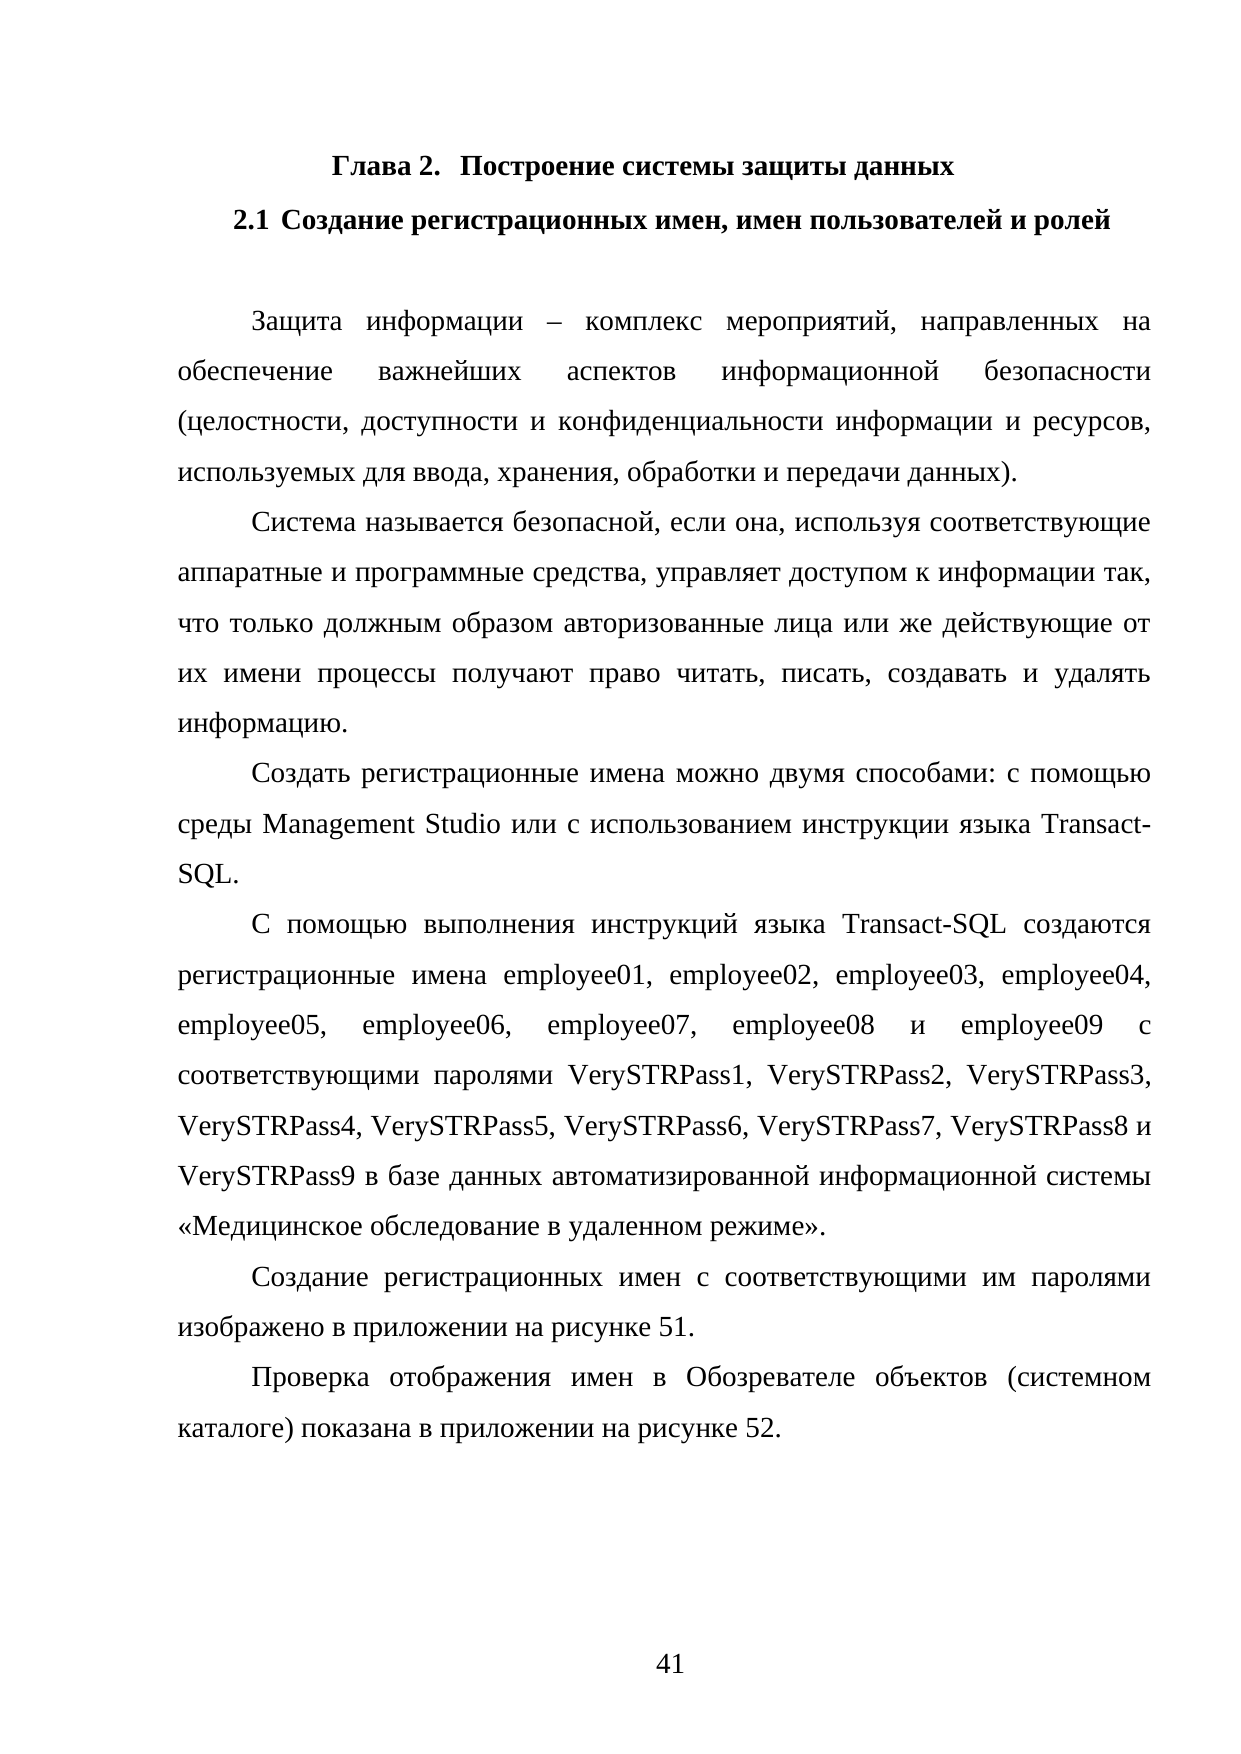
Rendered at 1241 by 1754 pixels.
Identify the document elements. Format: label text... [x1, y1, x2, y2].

text С помощью выполнения инструкций языка Transact-SQL создаются регистрационные имена employee01, employee02, employee03, employee04, employee05, employee06, employee07, employee08 и employee09 с соответствующими паролями VerySTRPass1, VerySTRPass2, VerySTRPass3, VerySTRPass4, VerySTRPass5, VerySTRPass6, VerySTRPass7, VerySTRPass8 и VerySTRPass9 в базе данных автоматизированной информационной системы «Медицинское обследование в удаленном режиме». [177, 907, 1152, 1242]
text Создать регистрационные имена можно двумя способами: с помощью среды Management Studio или с использованием инструкции языка Transact-SQL. [177, 756, 1152, 890]
text Проверка отображения имен в Обозревателе объектов (системном каталоге) показана в приложении на рисунке 52. [177, 1359, 1152, 1443]
text Построение системы защиты данных [177, 148, 1163, 181]
text Создание регистрационных имен, имен пользователей и ролей [177, 202, 1152, 236]
text Создание регистрационных имен с соответствующими им паролями изображено в приложении на рисунке 51. [177, 1259, 1152, 1343]
text Защита информации – комплекс мероприятий, направленных на обеспечение важнейших аспектов информационной безопасности (целостности, доступности и конфиденциальности информации и ресурсов, используемых для ввода, хранения, обработки и передачи данных). [177, 303, 1152, 487]
text Система называется безопасной, если она, используя соответствующие аппаратные и программные средства, управляет доступом к информации так, что только должным образом авторизованные лица или же действующие от их имени процессы получают право читать, писать, создавать и удалять информацию. [177, 504, 1152, 739]
